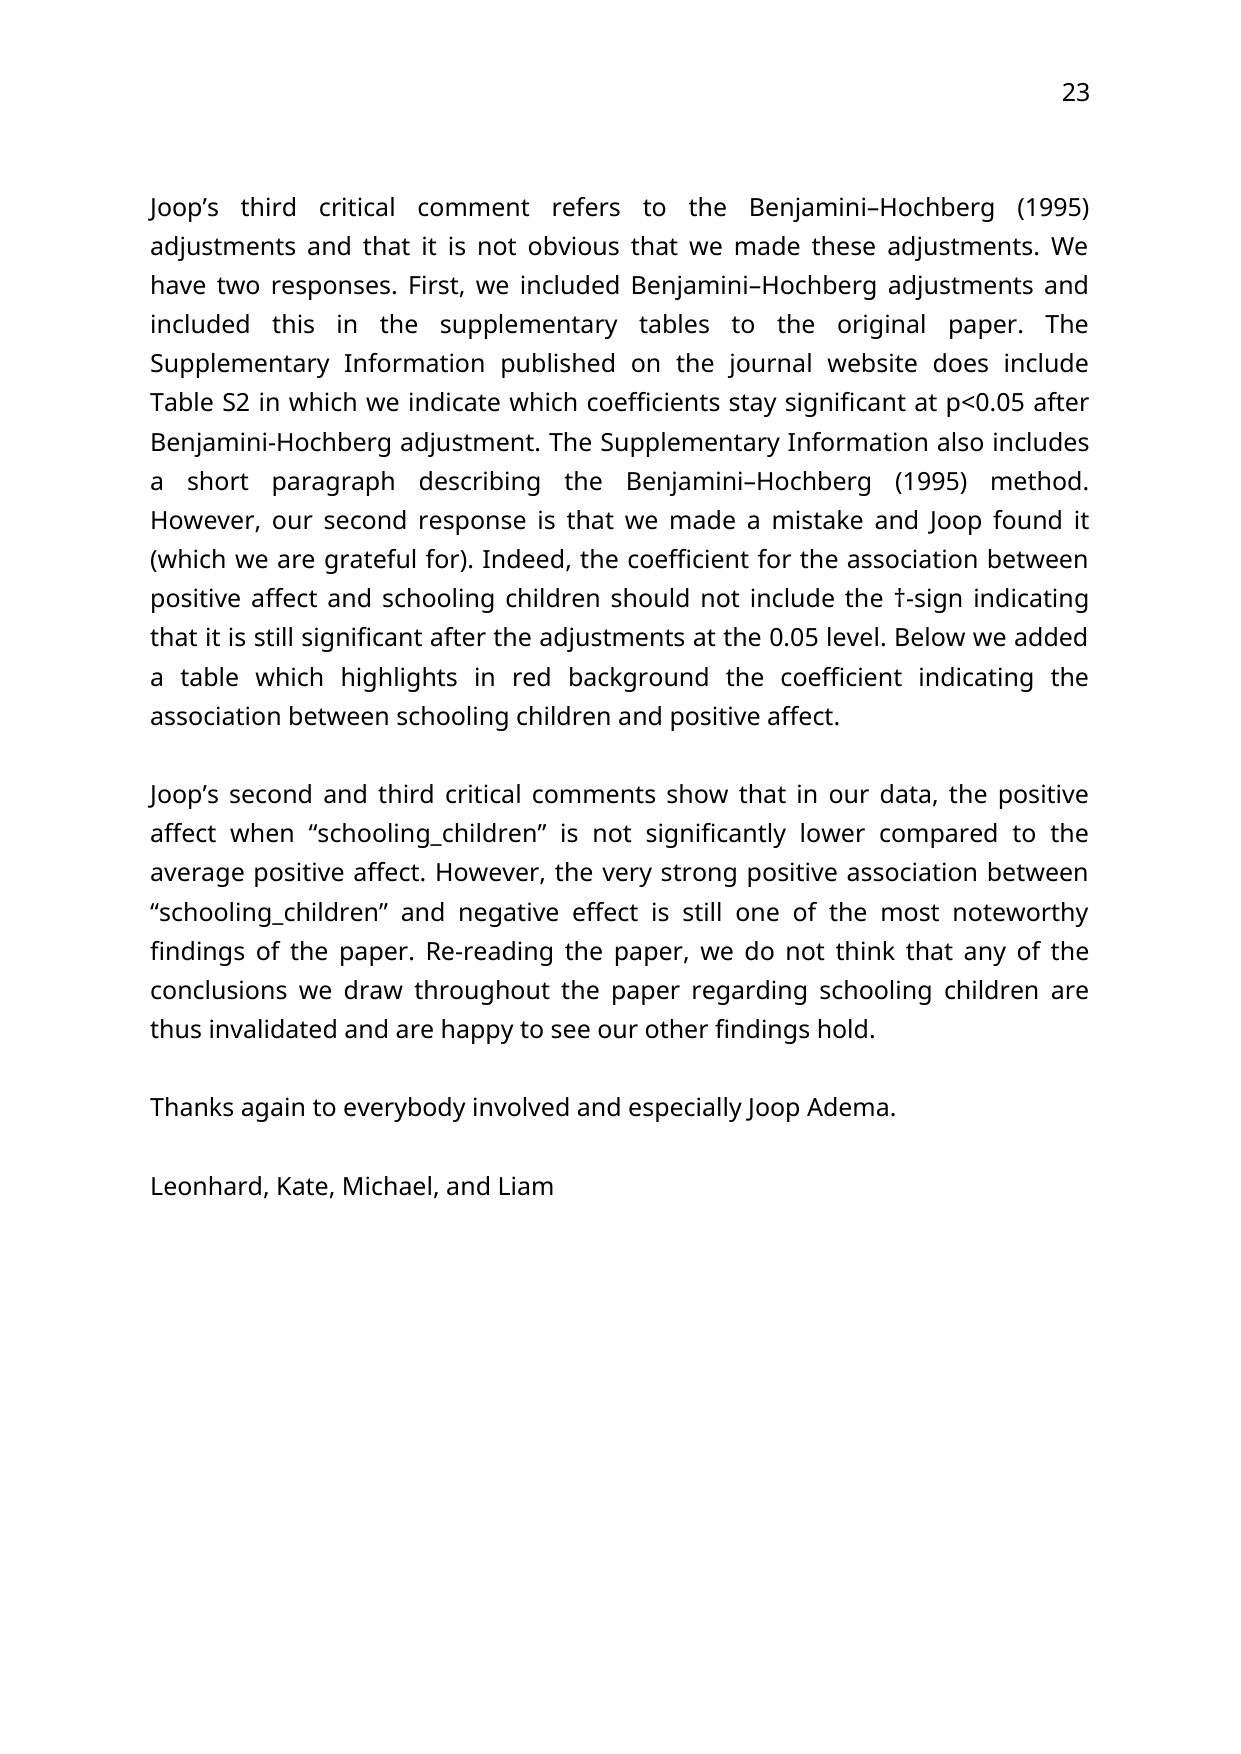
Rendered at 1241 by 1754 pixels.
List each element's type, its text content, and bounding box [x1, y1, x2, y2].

text Joop’s second and third critical comments show that in our data, the positive affect when “schooling_children” is not significantly lower compared to the average positive affect. However, the very strong positive association between “schooling_children” and negative effect is still one of the most noteworthy findings of the paper. Re-reading the paper, we do not think that any of the conclusions we draw throughout the paper regarding schooling children are thus invalidated and are happy to see our other findings hold. [150, 777, 1090, 1046]
text Thanks again to everybody involved and especially Joop Adema. [150, 1090, 1090, 1124]
text Leonhard, Kate, Michael, and Liam [150, 1168, 1090, 1202]
text Joop’s third critical comment refers to the Benjamini–Hochberg (1995) adjustments and that it is not obvious that we made these adjustments. We have two responses. First, we included Benjamini–Hochberg adjustments and included this in the supplementary tables to the original paper. The Supplementary Information published on the journal website does include Table S2 in which we indicate which coefficients stay significant at p<0.05 after Benjamini-Hochberg adjustment. The Supplementary Information also includes a short paragraph describing the Benjamini–Hochberg (1995) method. However, our second response is that we made a mistake and Joop found it (which we are grateful for). Indeed, the coefficient for the association between positive affect and schooling children should not include the †-sign indicating that it is still significant after the adjustments at the 0.05 level. Below we added a table which highlights in red background the coefficient indicating the association between schooling children and positive affect. [150, 189, 1090, 732]
